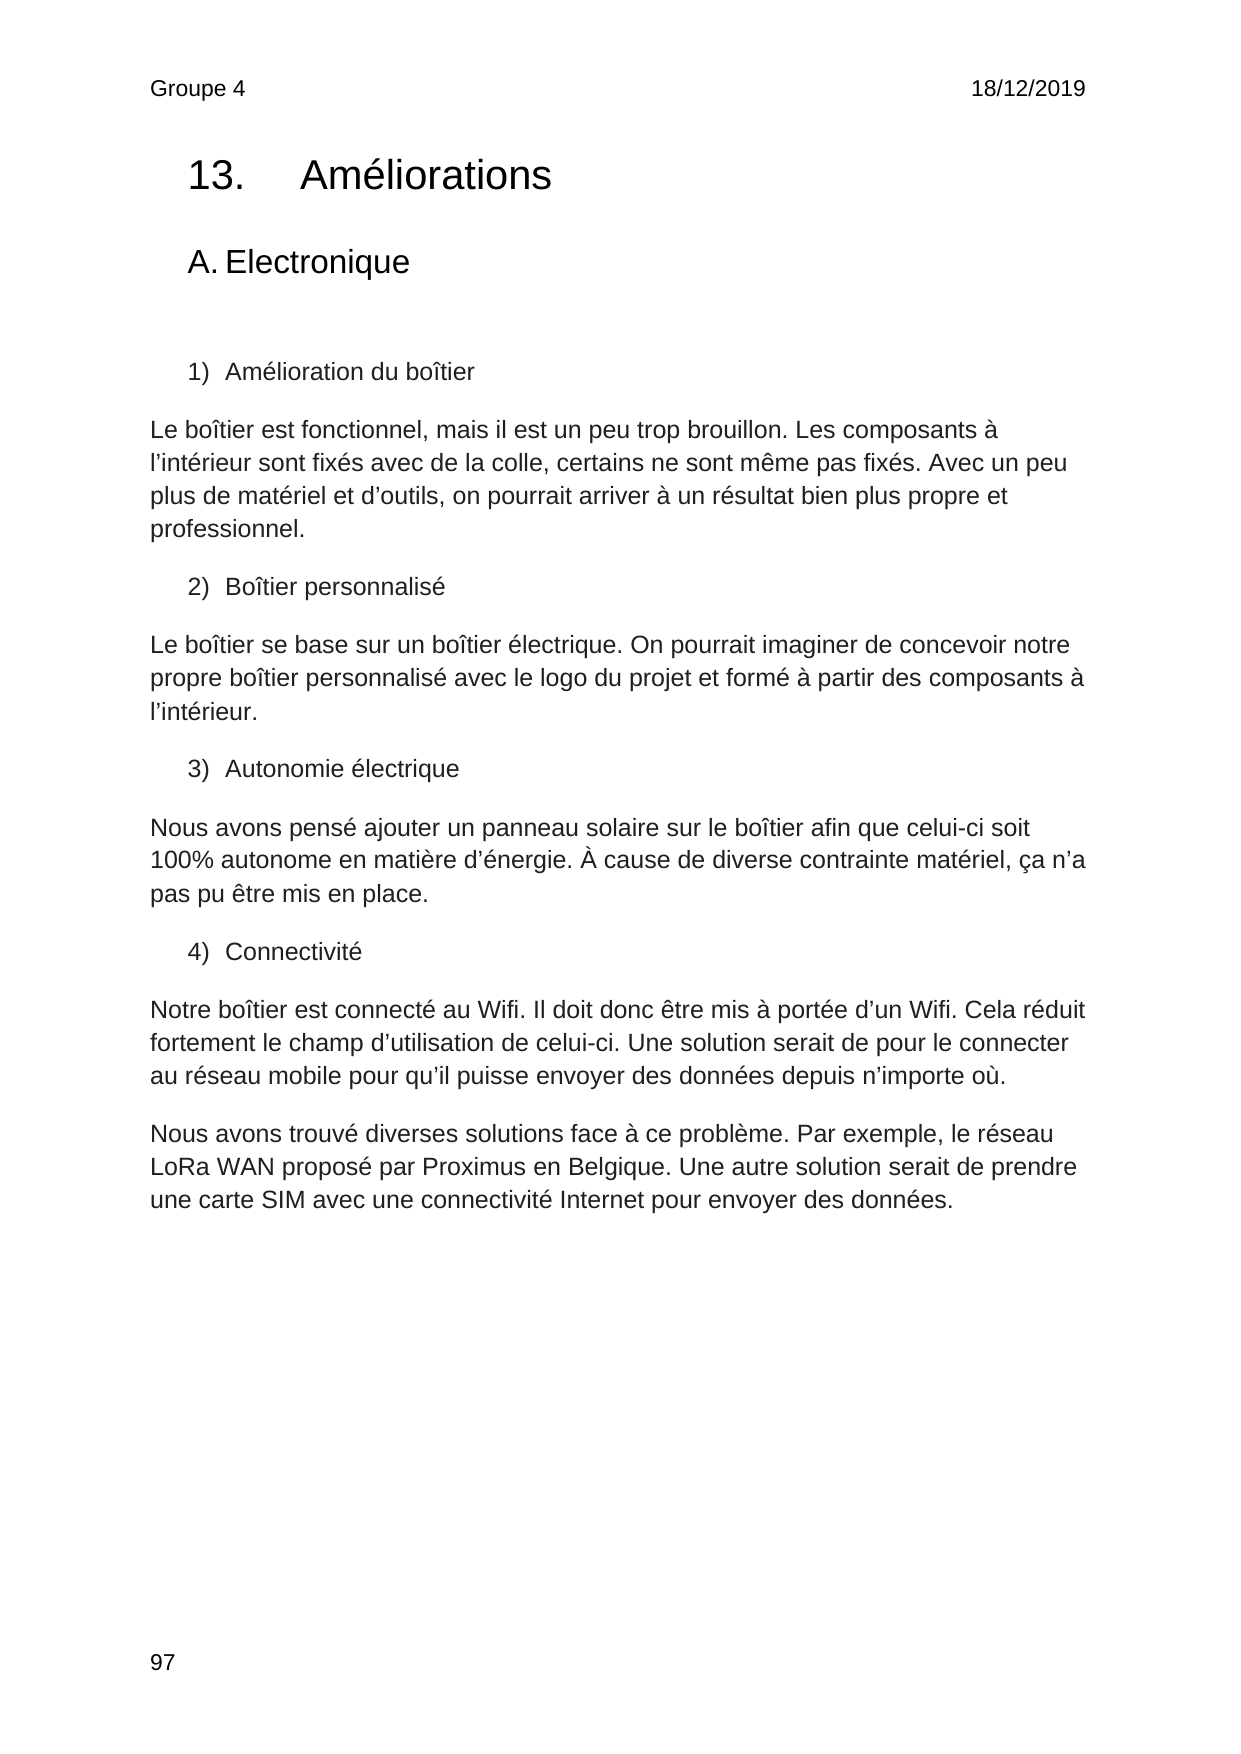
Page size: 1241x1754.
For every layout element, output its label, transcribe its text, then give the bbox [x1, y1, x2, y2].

text 2) Boîtier personnalisé [187, 572, 1090, 601]
subtitle Electronique [187, 243, 1090, 281]
subtitle Améliorations [187, 150, 1090, 198]
text Notre boîtier est connecté au Wifi. Il doit donc être mis à portée d’un Wifi. Cela réduit fortement le champ d’utilisation de celui-ci. Une solution serait de pour le connecter au réseau mobile pour qu’il puisse envoyer des données depuis n’importe où. [150, 994, 1090, 1089]
text 4) Connectivité [187, 937, 1090, 965]
text Nous avons trouvé diverses solutions face à ce problème. Par exemple, le réseau LoRa WAN proposé par Proximus en Belgique. Une autre solution serait de prendre une carte SIM avec une connectivité Internet pour envoyer des données. [150, 1119, 1090, 1213]
text 3) Autonomie électrique [187, 754, 1090, 783]
text Le boîtier est fonctionnel, mais il est un peu trop brouillon. Les composants à l’intérieur sont fixés avec de la colle, certains ne sont même pas fixés. Avec un peu plus de matériel et d’outils, on pourrait arriver à un résultat bien plus propre et professionnel. [150, 415, 1090, 543]
text Nous avons pensé ajouter un panneau solaire sur le boîtier afin que celui-ci soit 100% autonome en matière d’énergie. À cause de diverse contrainte matériel, ça n’a pas pu être mis en place. [150, 812, 1090, 907]
text Le boîtier se base sur un boîtier électrique. On pourrait imaginer de concevoir notre propre boîtier personnalisé avec le logo du projet et formé à partir des composants à l’intérieur. [150, 630, 1090, 725]
text 1) Amélioration du boîtier [187, 357, 1090, 386]
